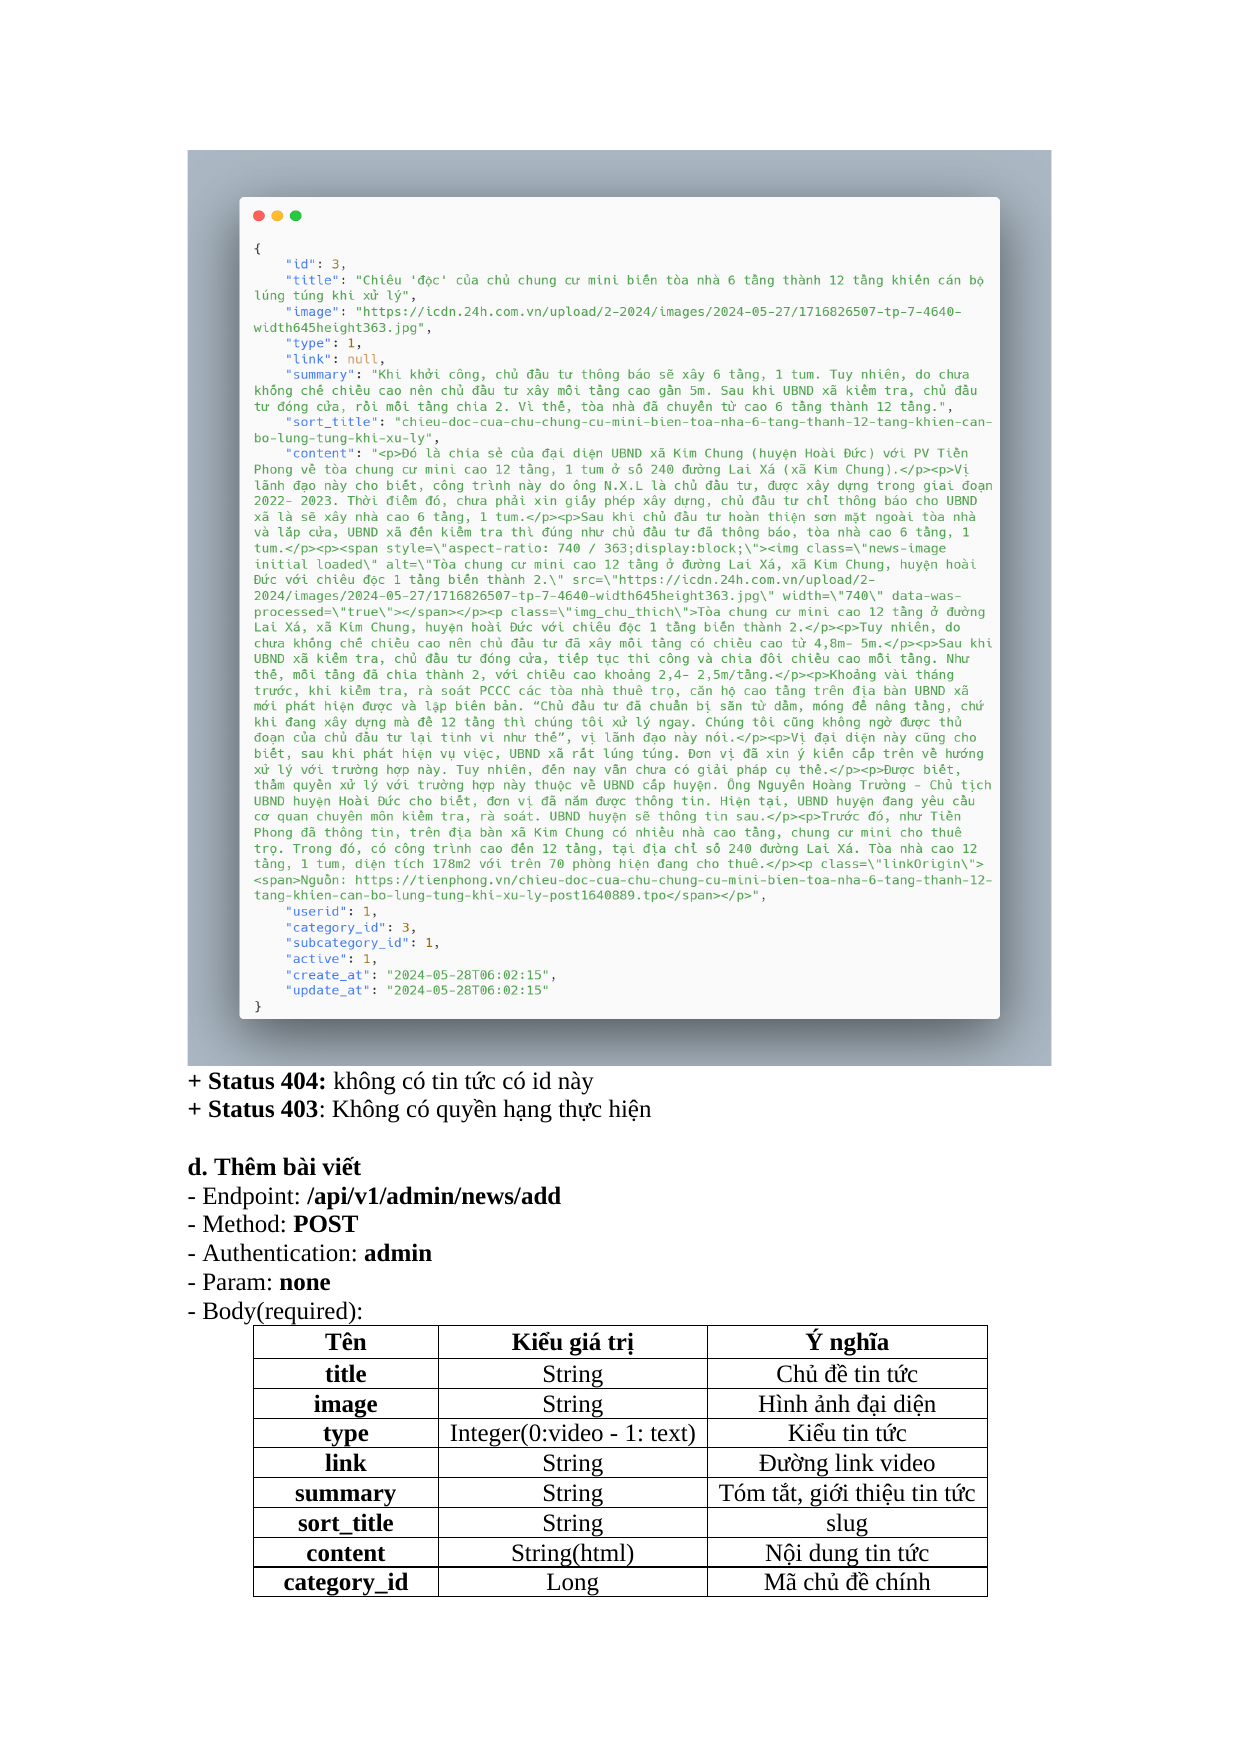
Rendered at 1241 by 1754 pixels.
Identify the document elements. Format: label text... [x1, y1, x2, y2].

list - Param: none [187, 1267, 1053, 1296]
list Thêm bài viết [187, 1152, 1053, 1181]
table_header Tên [254, 1326, 438, 1358]
table_cell content [254, 1538, 438, 1566]
table_cell String [439, 1389, 707, 1417]
table_cell String [439, 1359, 707, 1388]
list + Status 404: không có tin tức có id này [187, 1066, 1053, 1094]
list + Status 403: Không có quyền hạng thực hiện [187, 1094, 1053, 1123]
table_cell Hình ảnh đại diện [708, 1389, 987, 1417]
table_cell link [254, 1448, 438, 1477]
list - Endpoint: /api/v1/admin/news/add [187, 1181, 1053, 1209]
table_cell Chủ đề tin tức [708, 1359, 987, 1388]
table_cell Nội dung tin tức [708, 1538, 987, 1566]
table_cell type [254, 1419, 438, 1447]
table_cell summary [254, 1478, 438, 1507]
table_header Kiểu giá trị [439, 1326, 707, 1358]
picture [187, 150, 1052, 1066]
table_cell String [439, 1508, 707, 1537]
table_cell String [439, 1478, 707, 1507]
list - Method: POST [187, 1209, 1053, 1238]
table_cell slug [708, 1508, 987, 1537]
table_cell String [439, 1448, 707, 1477]
table_cell Integer(0:video - 1: text) [439, 1419, 707, 1447]
list - Authentication: admin [187, 1238, 1053, 1267]
table_cell image [254, 1389, 438, 1417]
table_cell Kiểu tin tức [708, 1419, 987, 1447]
table_cell Đường link video [708, 1448, 987, 1477]
table_cell Mã chủ đề chính [708, 1568, 987, 1596]
table_cell sort_title [254, 1508, 438, 1537]
list - Body(required): [187, 1296, 1053, 1324]
table_header Ý nghĩa [708, 1326, 987, 1358]
table_cell category_id [254, 1568, 438, 1596]
table_cell title [254, 1359, 438, 1388]
table_cell String(html) [439, 1538, 707, 1566]
table_cell Tóm tắt, giới thiệu tin tức [708, 1478, 987, 1507]
table_cell Long [439, 1568, 707, 1596]
